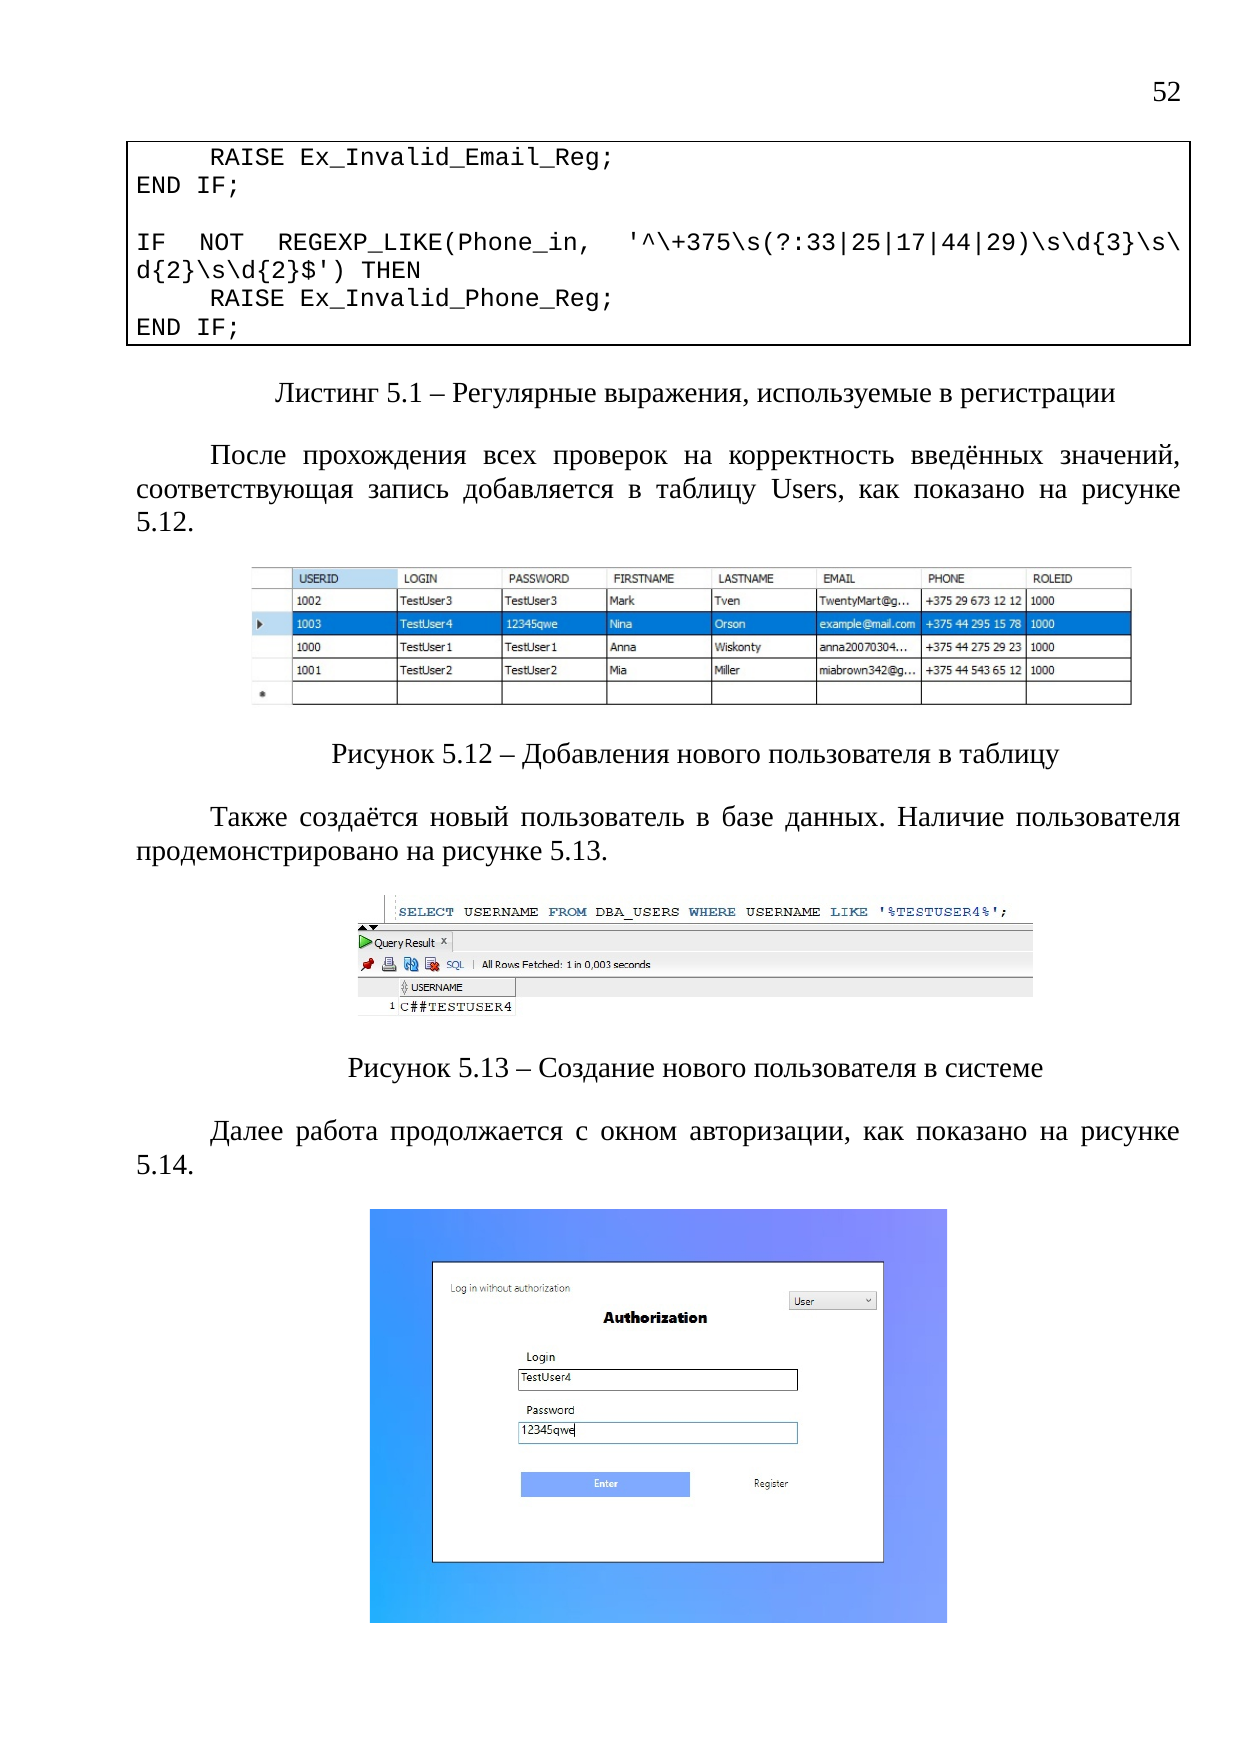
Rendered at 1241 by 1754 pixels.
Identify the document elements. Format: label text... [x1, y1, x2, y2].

text RAISE Ex_Invalid_Phone_Reg; [136, 286, 1181, 311]
text После прохождения всех проверок на корректность введённых значений, соответствующая запись добавляется в таблицу Users, как показано на рисунке 5.12. [136, 437, 1181, 538]
text IF NOT REGEXP_LIKE(Phone_in, '^\+375\s(?:33|25|17|44|29)\s\d{3}\s\d{2}\s\d{2}$') THEN [136, 229, 1181, 286]
text Листинг 5.1 – Регулярные выражения, используемые в регистрации [136, 375, 1181, 408]
text Далее работа продолжается с окном авторизации, как показано на рисунке 5.14. [136, 1113, 1181, 1180]
text END IF; [128, 311, 1189, 344]
text Рисунок 5.13 – Создание нового пользователя в системе [136, 1051, 1181, 1084]
text RAISE Ex_Invalid_Email_Reg; [128, 142, 1189, 172]
picture [251, 567, 1140, 708]
text Рисунок 5.12 – Добавления нового пользователя в таблицу [136, 737, 1181, 770]
picture [357, 895, 1033, 1022]
text Также создаётся новый пользователь в базе данных. Наличие пользователя продемонстрировано на рисунке 5.13. [136, 799, 1181, 866]
picture [369, 1209, 948, 1623]
text END IF; [136, 172, 1181, 201]
